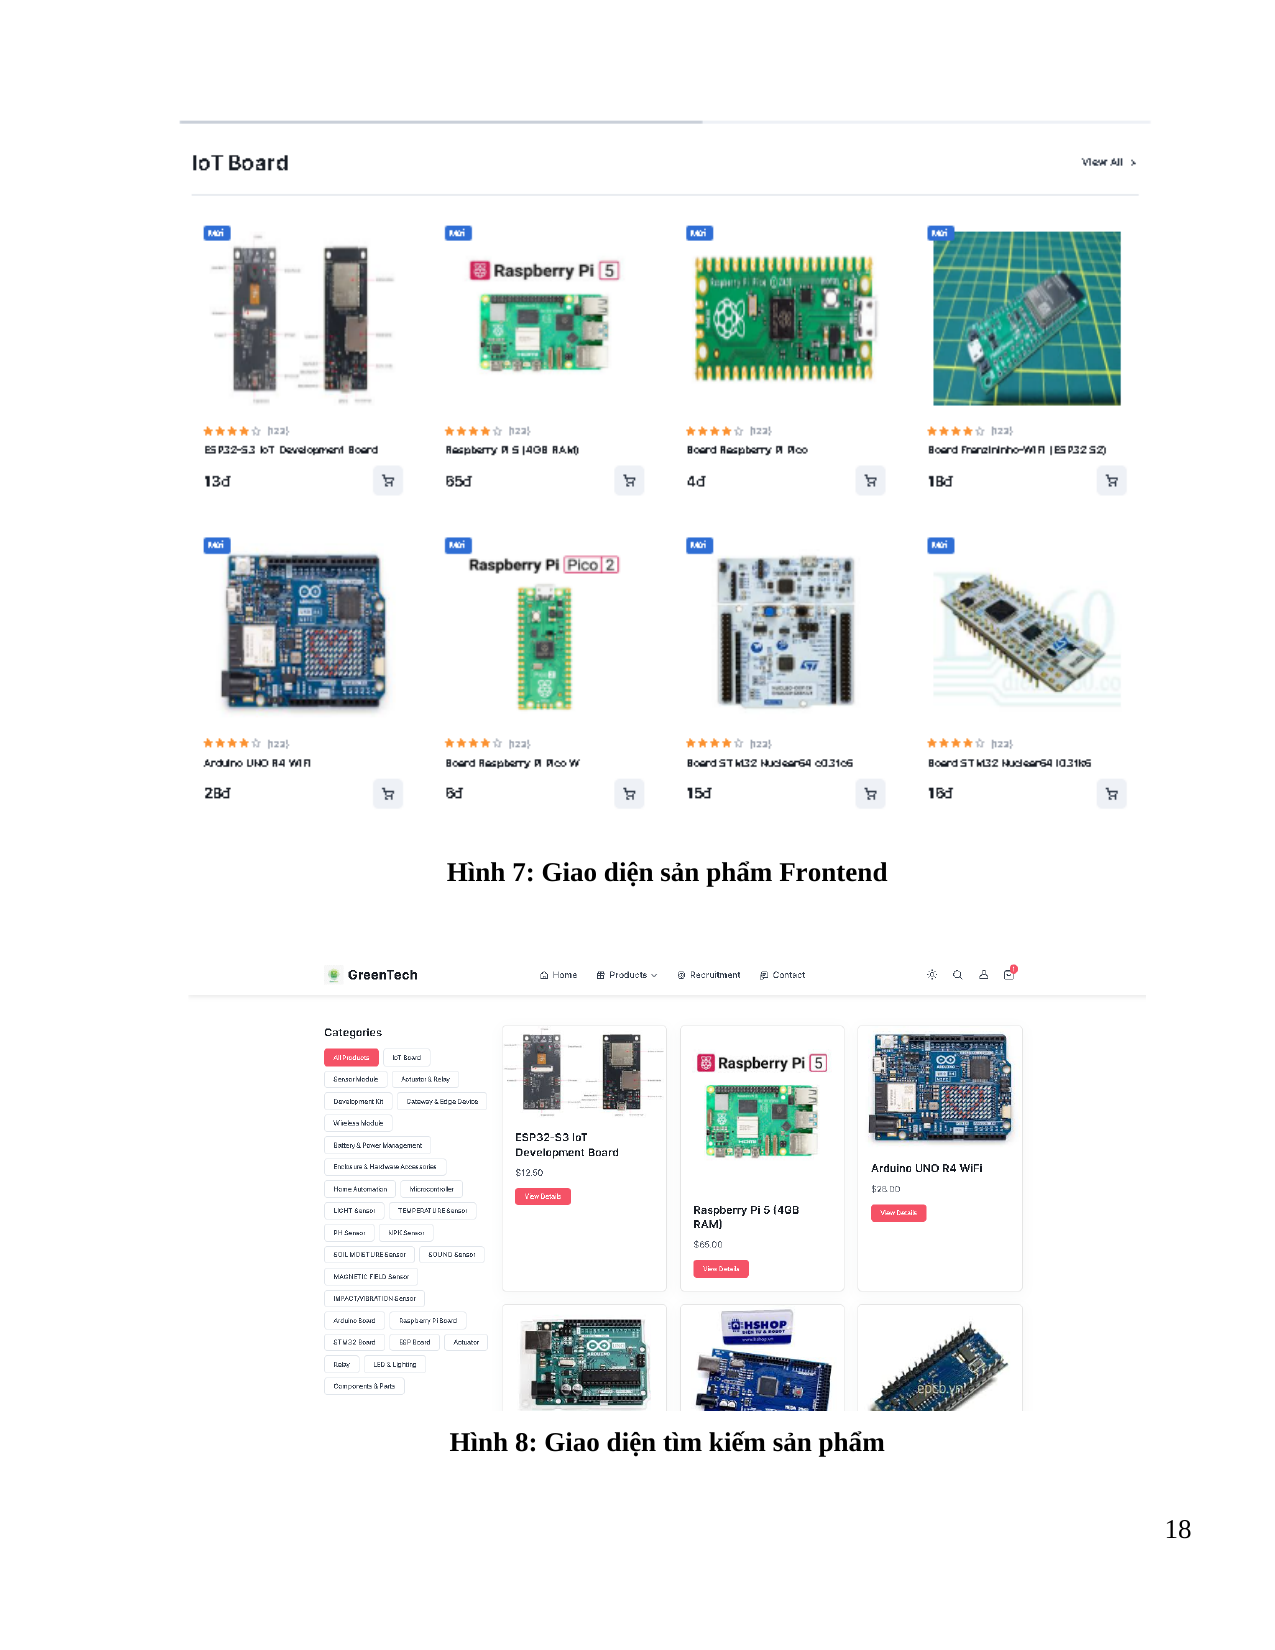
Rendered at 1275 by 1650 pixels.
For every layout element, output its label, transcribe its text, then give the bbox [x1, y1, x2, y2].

text Hình 7: Giao diện sản phẩm Frontend [177, 857, 1157, 888]
text Hình 8: Giao diện tìm kiếm sản phẩm [177, 1426, 1157, 1457]
picture [188, 954, 1146, 1411]
picture [177, 118, 1157, 842]
